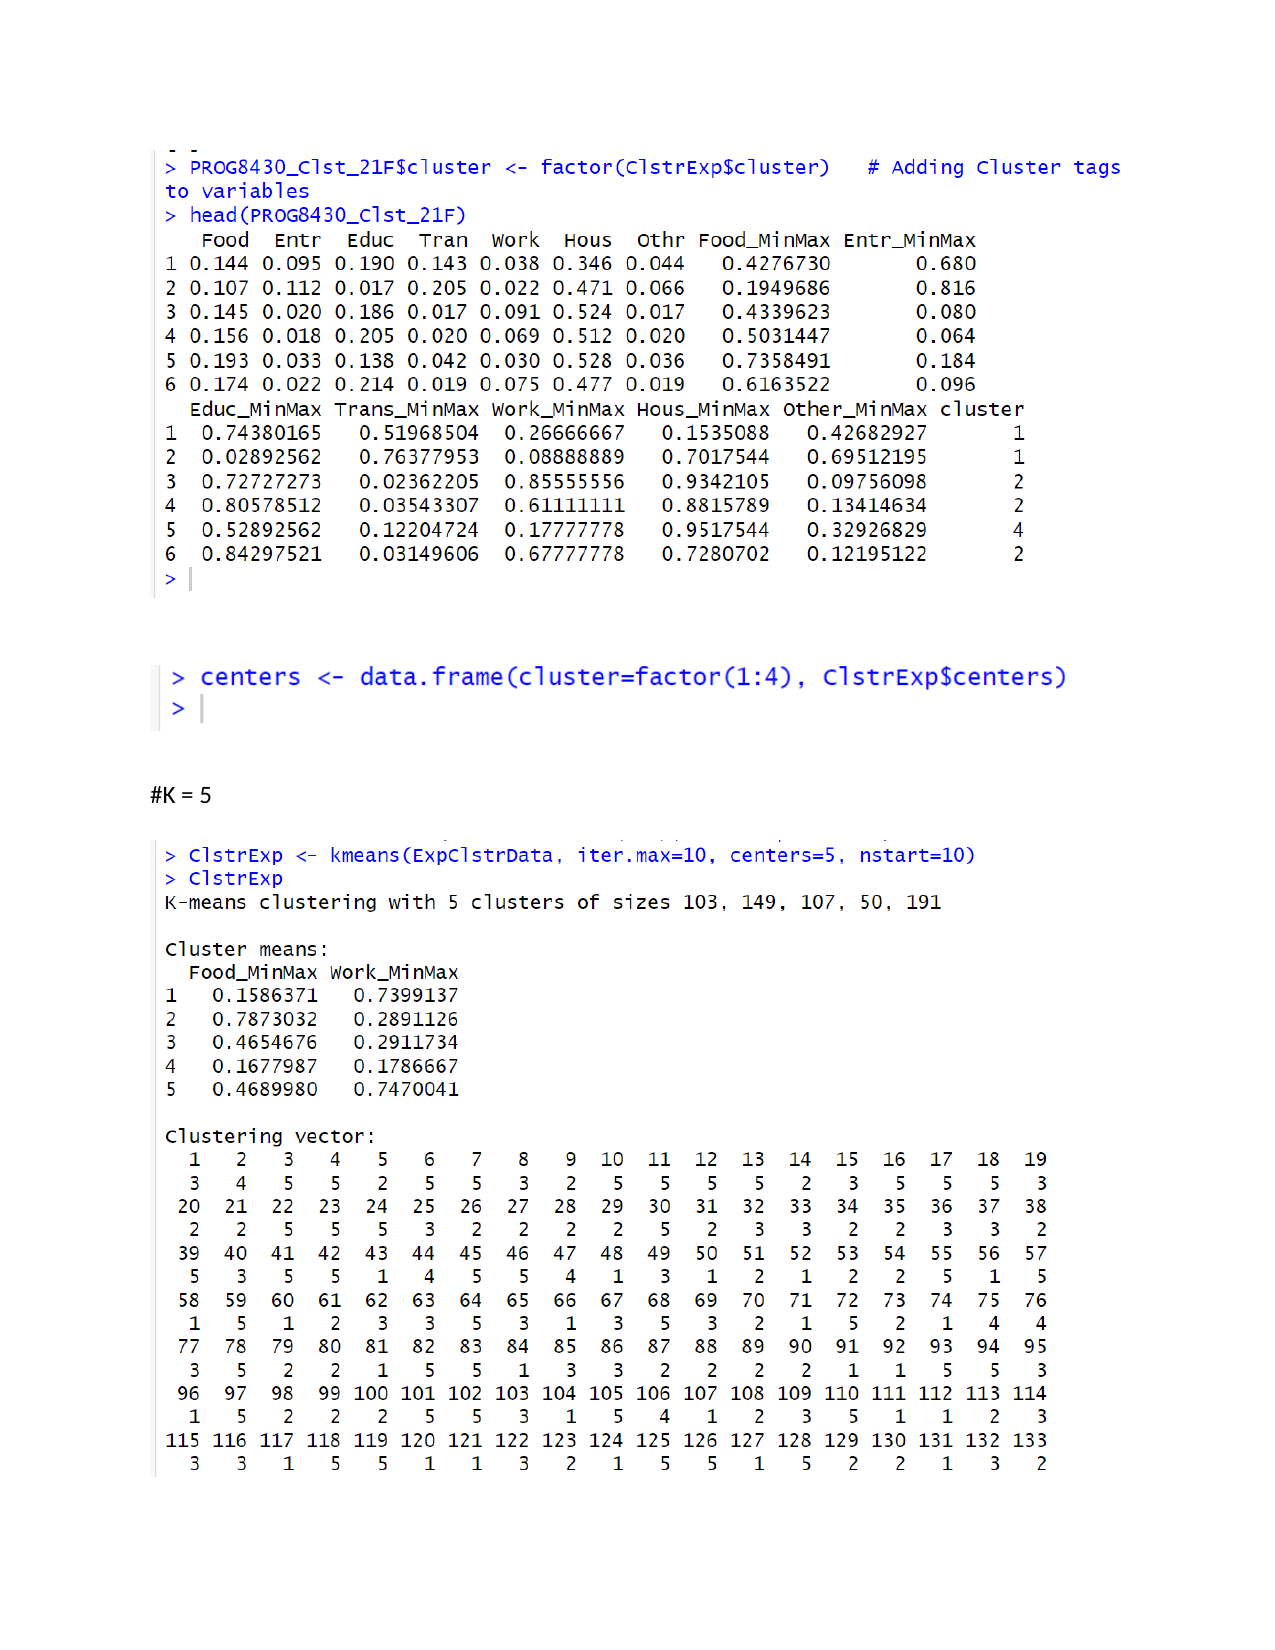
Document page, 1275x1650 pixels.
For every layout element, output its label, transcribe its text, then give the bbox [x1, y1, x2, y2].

text #K = 5 [150, 779, 1125, 810]
picture [150, 665, 1125, 731]
picture [150, 150, 1125, 598]
picture [150, 840, 1125, 1477]
